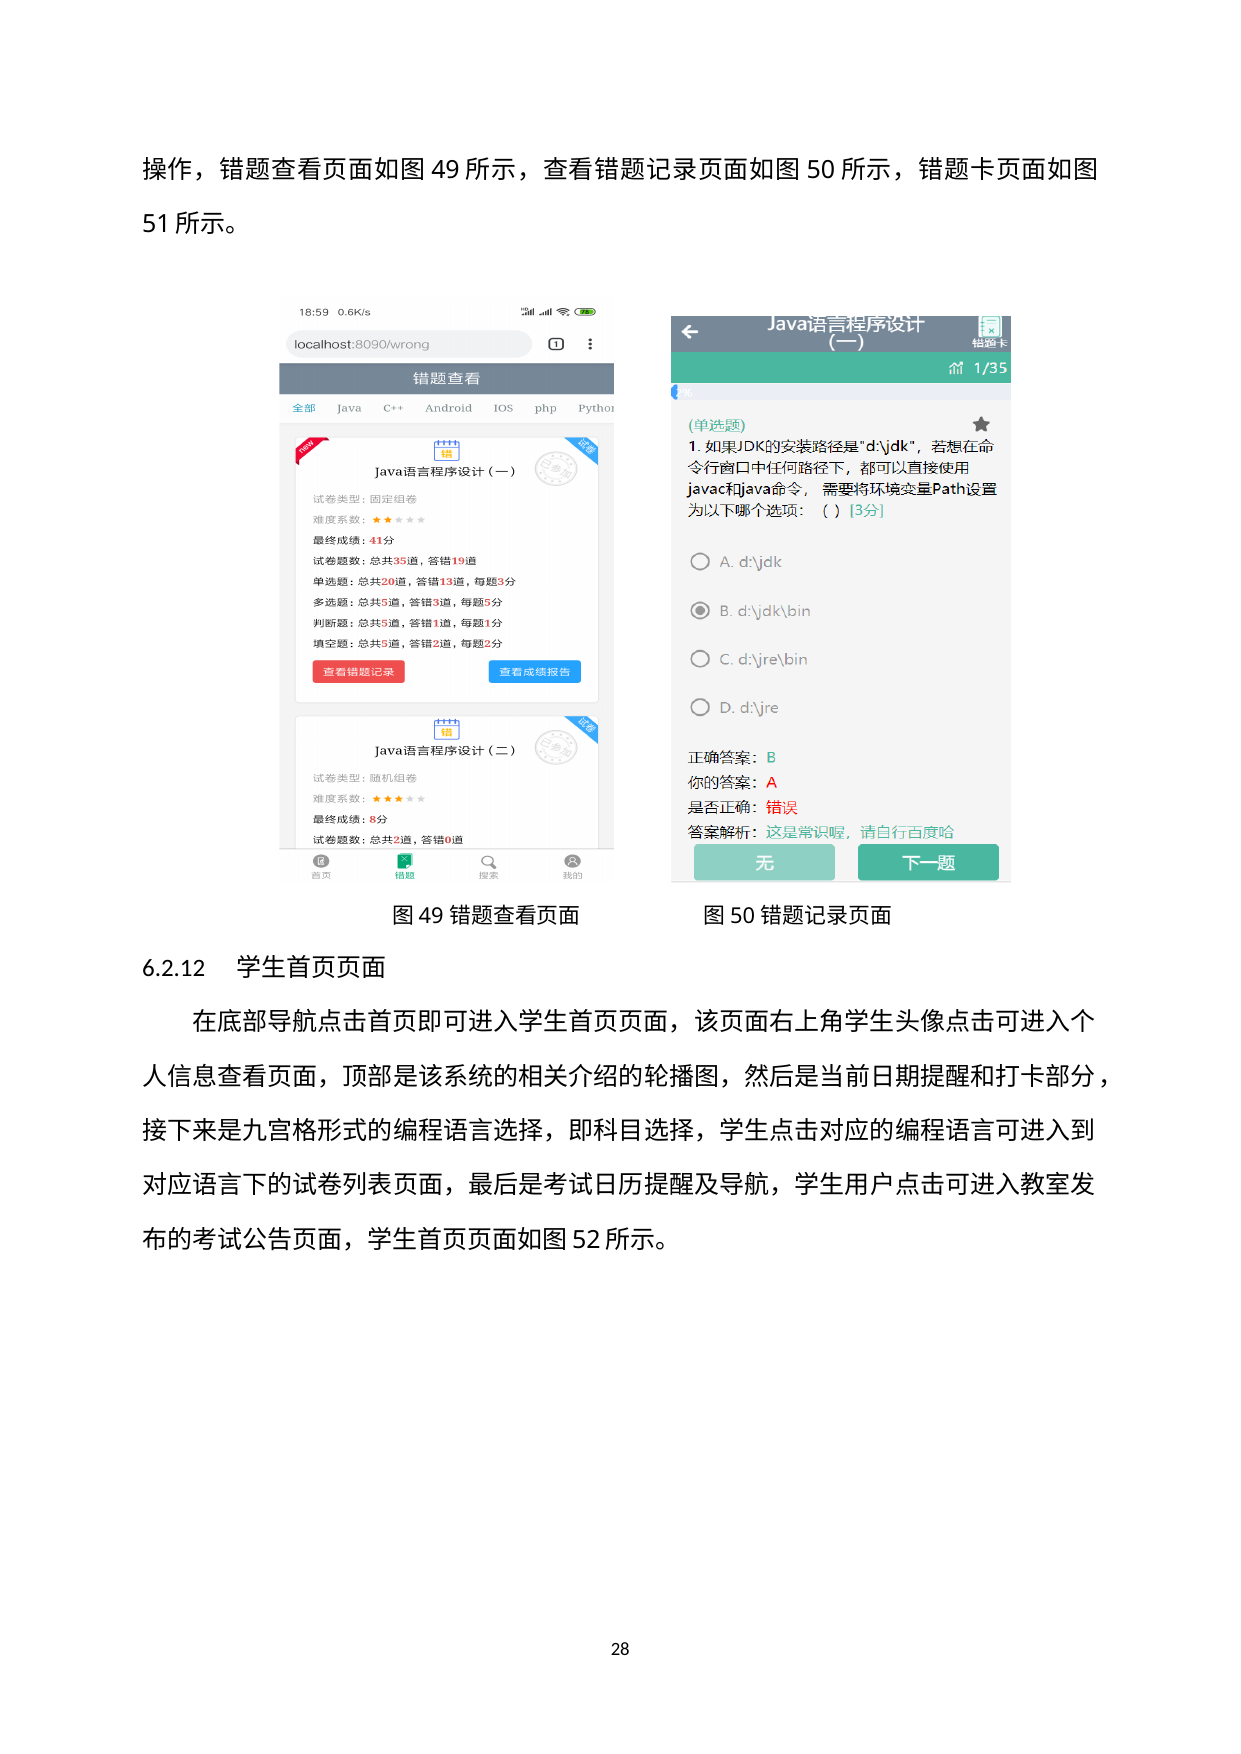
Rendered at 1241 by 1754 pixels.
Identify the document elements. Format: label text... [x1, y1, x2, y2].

text 在底部导航点击首页即可进入学生首页页面，该页面右上角学生头像点击可进入个人信息查看页面，顶部是该系统的相关介绍的轮播图，然后是当前日期提醒和打卡部分，接下来是九宫格形式的编程语言选择，即科目选择，学生点击对应的编程语言可进入到对应语言下的试卷列表页面，最后是考试日历提醒及导航，学生用户点击可进入教室发布的考试公告页面，学生首页页面如图52所示。 [142, 1002, 1098, 1256]
picture [279, 297, 614, 883]
text 学生首页页面 [142, 947, 1098, 984]
text 图49 错题查看页面 图50 错题记录页面 [142, 898, 1098, 929]
picture [671, 316, 1011, 883]
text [142, 149, 1098, 283]
